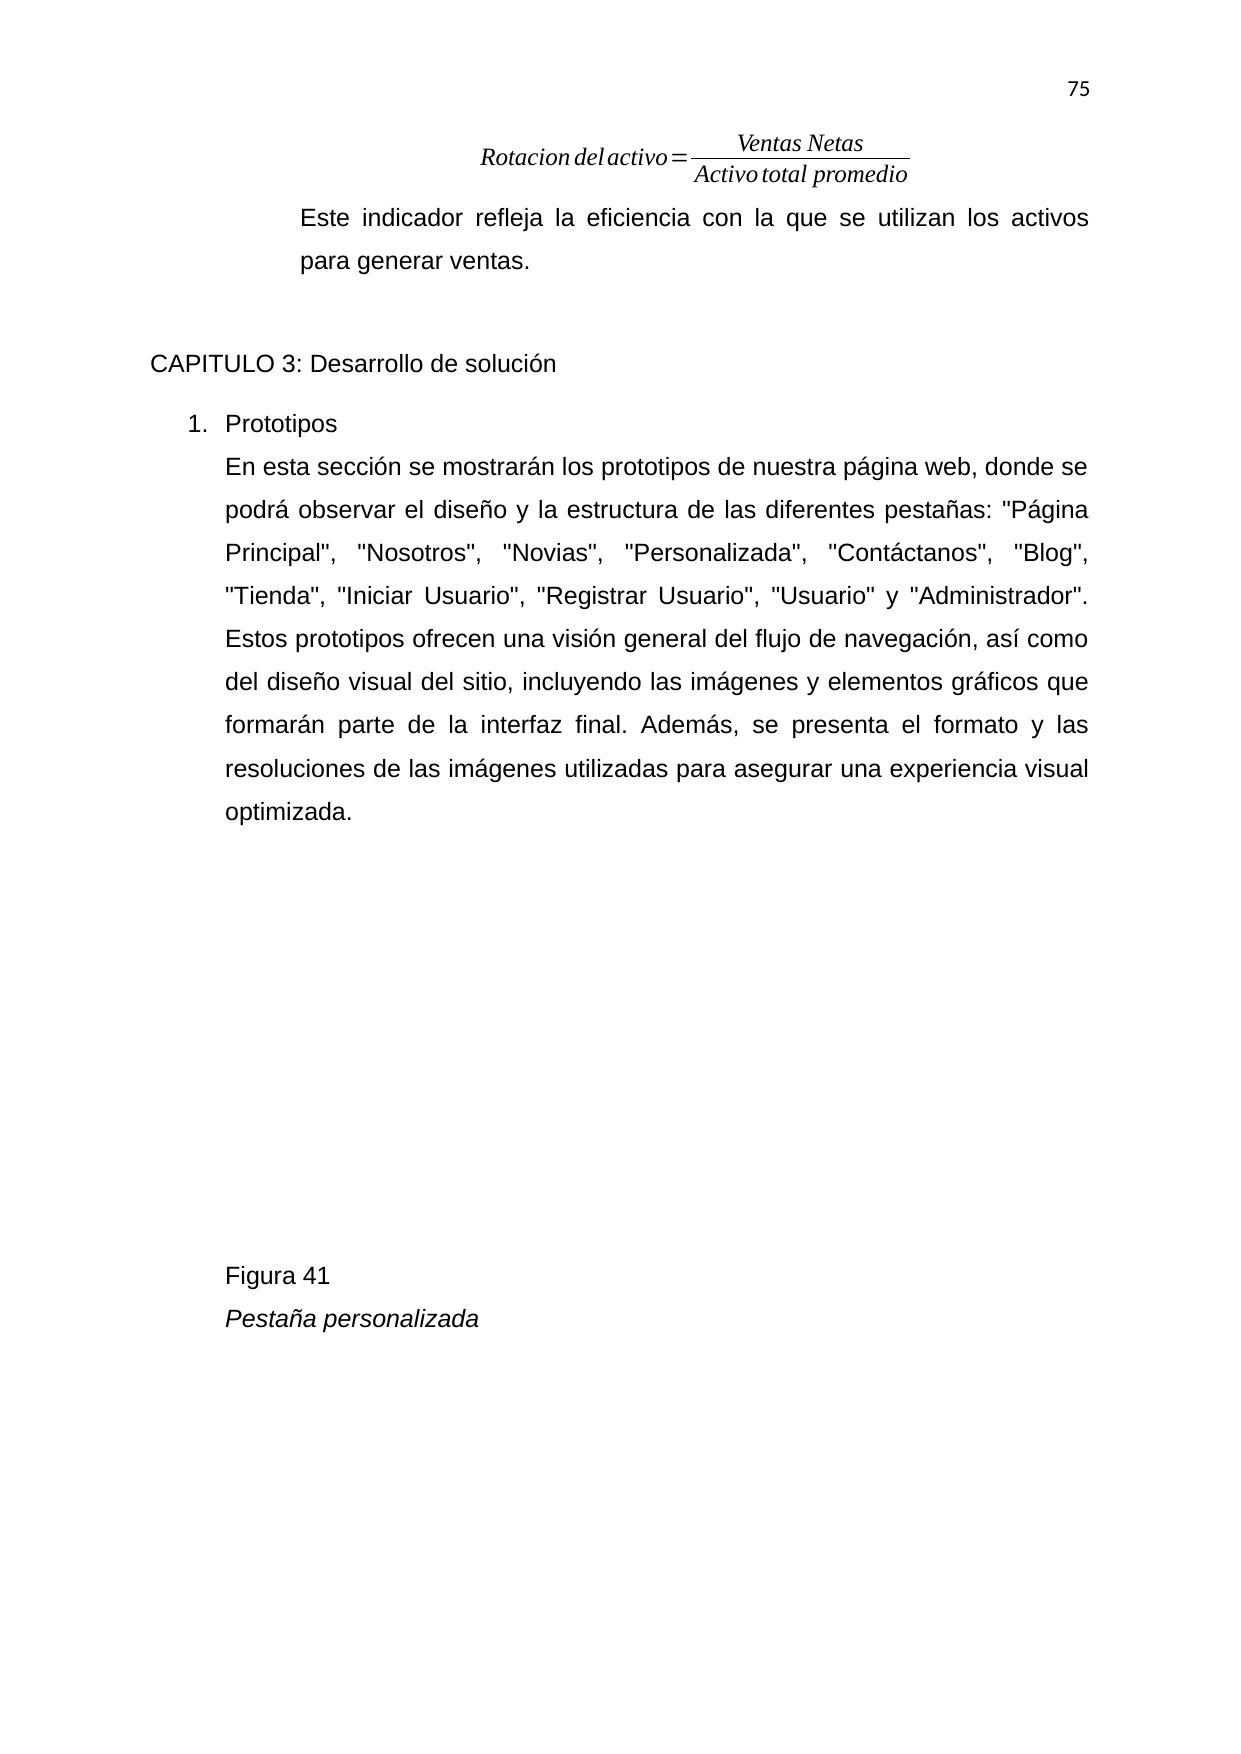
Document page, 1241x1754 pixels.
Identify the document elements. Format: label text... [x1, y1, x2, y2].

text CAPITULO 3: Desarrollo de solución [150, 349, 1090, 377]
list Figura 41 [225, 1261, 1090, 1290]
list Pestaña personalizada [225, 1304, 1090, 1333]
list Prototipos [187, 408, 1090, 437]
list En esta sección se mostrarán los prototipos de nuestra página web, donde se podrá observar el diseño y la estructura de las diferentes pestañas: "Página Principal", "Nosotros", "Novias", "Personalizada", "Contáctanos", "Blog", "Tienda", "Iniciar Usuario", "Registrar Usuario", "Usuario" y "Administrador". Estos prototipos ofrecen una visión general del flujo de navegación, así como del diseño visual del sitio, incluyendo las imágenes y elementos gráficos que formarán parte de la interfaz final. Además, se presenta el formato y las resoluciones de las imágenes utilizadas para asegurar una experiencia visual optimizada. [225, 452, 1090, 825]
list Este indicador refleja la eficiencia con la que se utilizan los activos para generar ventas. [300, 203, 1090, 274]
